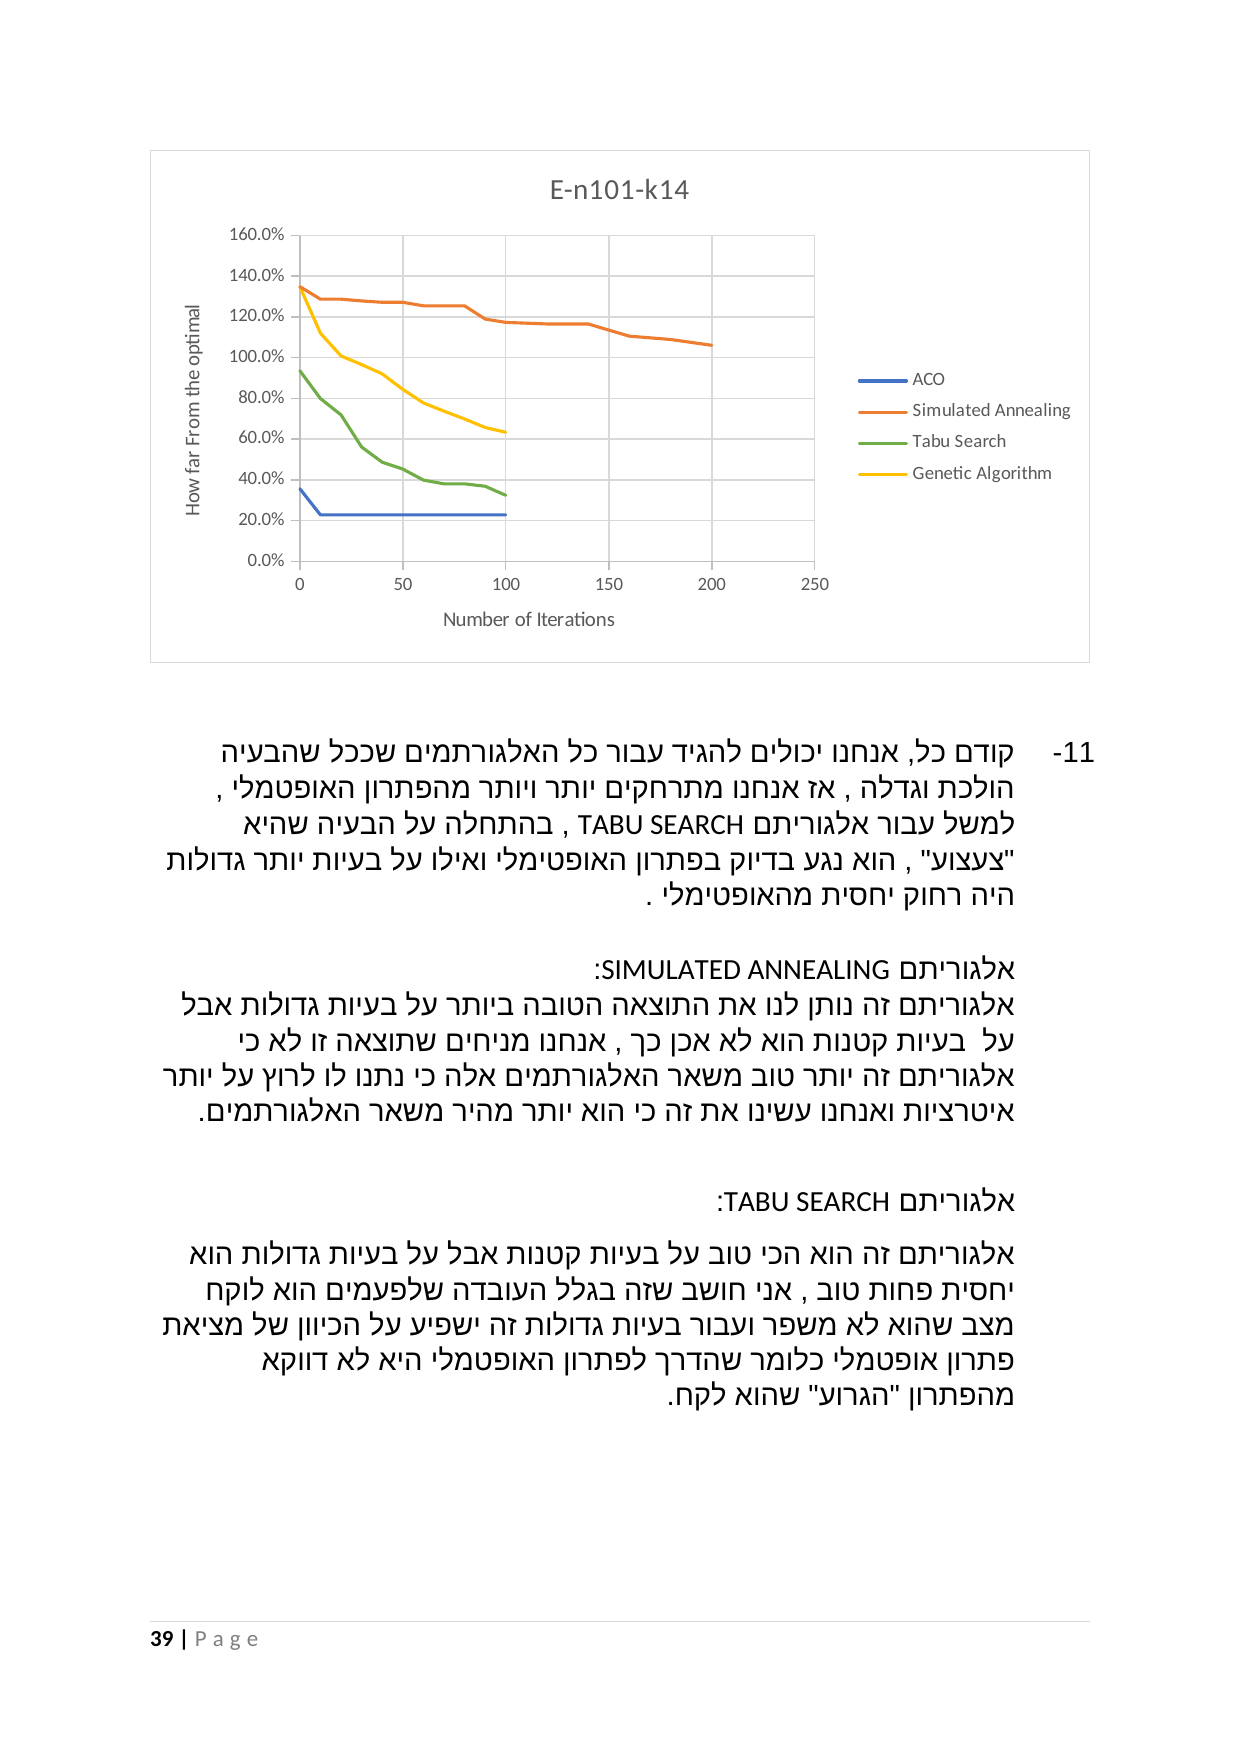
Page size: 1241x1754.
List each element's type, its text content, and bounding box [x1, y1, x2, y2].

text אלגוריתם TABU SEARCH: [150, 1183, 1090, 1219]
list קודם כל, אנחנו יכולים להגיד עבור כל האלגורתמים שככל שהבעיה הולכת וגדלה , אז אנחנו מתרחקים יותר ויותר מהפתרון האופטמלי , למשל עבור אלגוריתם TABU SEARCH , בהתחלה על הבעיה שהיא "צעצוע" , הוא נגע בדיוק בפתרון האופטימלי ואילו על בעיות יותר גדולות היה רחוק יחסית מהאופטימלי . [150, 736, 1053, 912]
list אלגוריתם זה נותן לנו את התוצאה הטובה ביותר על בעיות גדולות אבל על בעיות קטנות הוא לא אכן כך , אנחנו מניחים שתוצאה זו לא כי אלגוריתם זה יותר טוב משאר האלגורתמים אלה כי נתנו לו לרוץ על יותר איטרציות ואנחנו עשינו את זה כי הוא יותר מהיר משאר האלגורתמים. [150, 988, 1015, 1128]
list אלגוריתם SIMULATED ANNEALING: [150, 951, 1015, 987]
text אלגוריתם זה הוא הכי טוב על בעיות קטנות אבל על בעיות גדולות הוא יחסית פחות טוב , אני חושב שזה בגלל העובדה שלפעמים הוא לוקח מצב שהוא לא משפר ועבור בעיות גדולות זה ישפיע על הכיוון של מציאת פתרון אופטמלי כלומר שהדרך לפתרון האופטמלי היא לא דווקא מהפתרון "הגרוע" שהוא לקח. [150, 1237, 1015, 1412]
